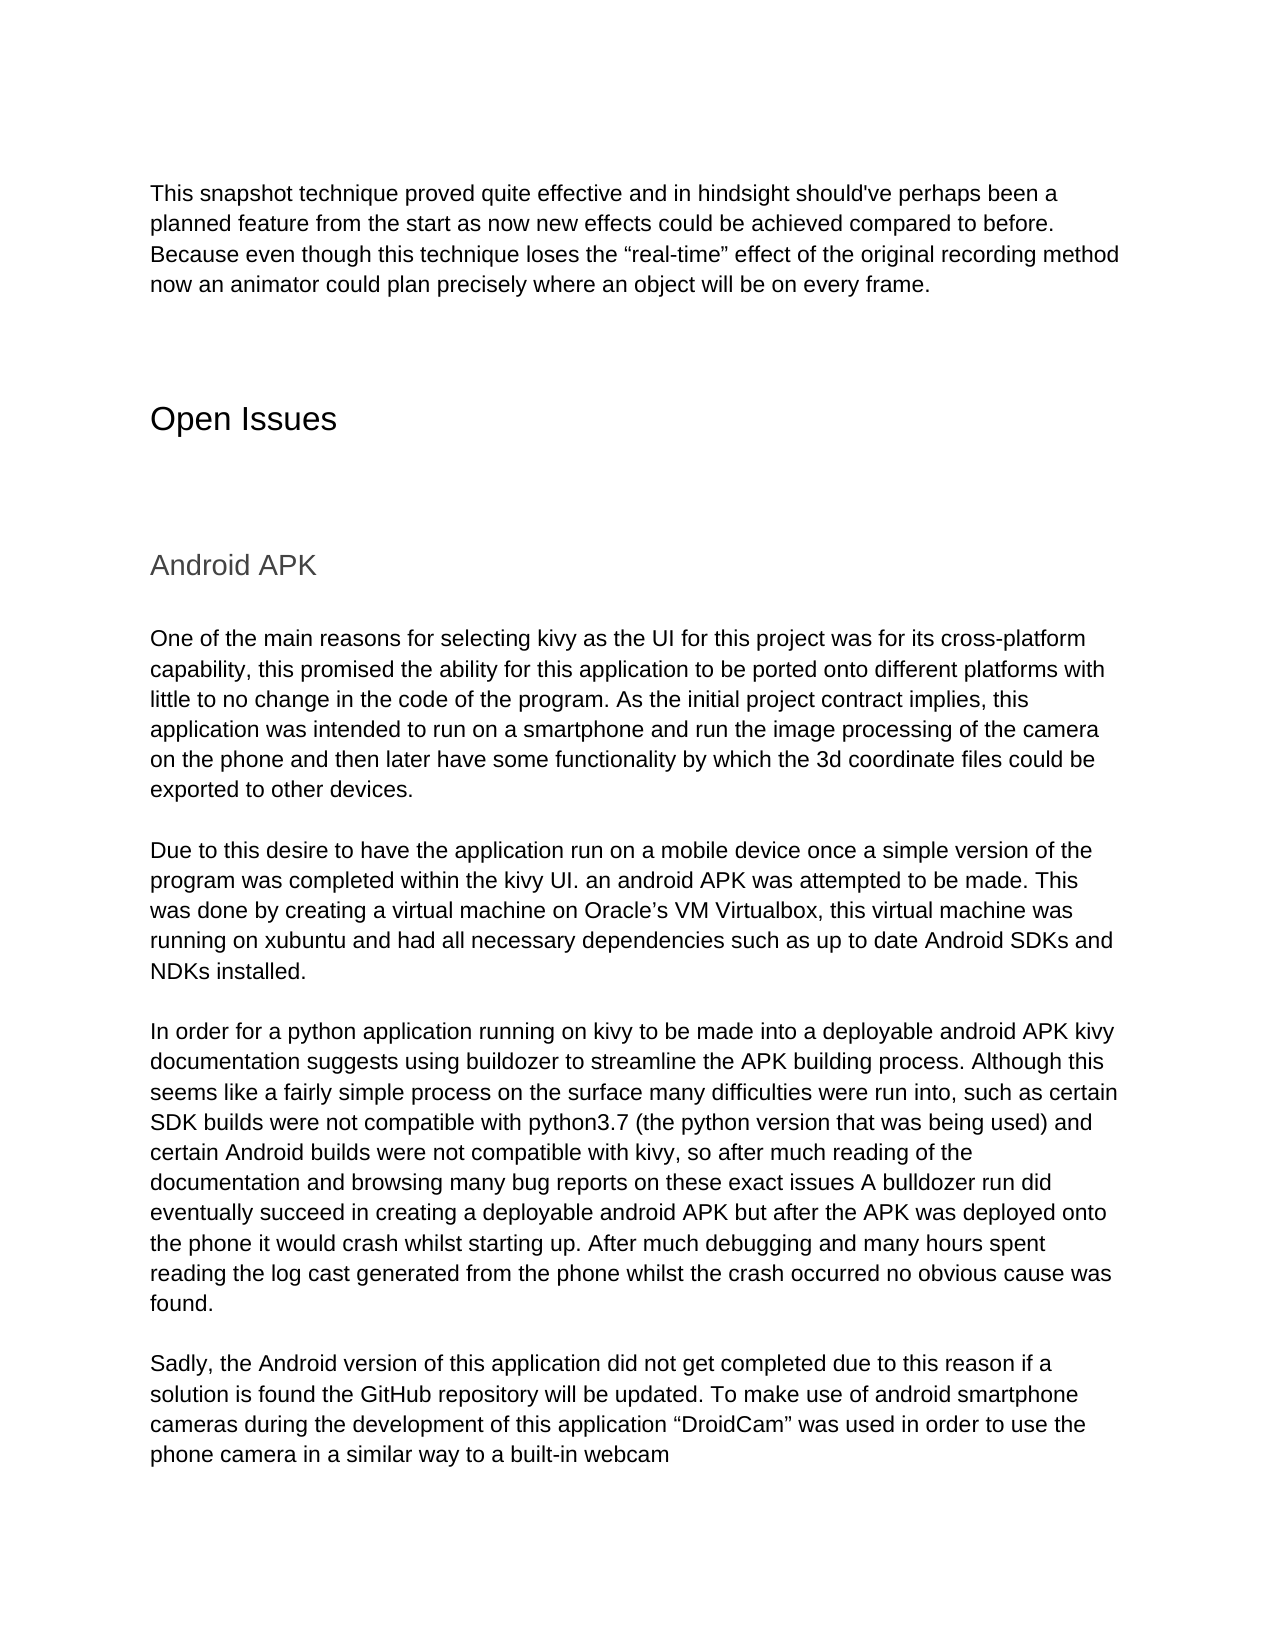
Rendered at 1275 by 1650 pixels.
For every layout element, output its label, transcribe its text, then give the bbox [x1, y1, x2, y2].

subtitle Open Issues [150, 399, 1125, 437]
text Sadly, the Android version of this application did not get completed due to this reason if a solution is found the GitHub repository will be updated. To make use of android smartphone cameras during the development of this application “DroidCam” was used in order to use the phone camera in a similar way to a built-in webcam [150, 1350, 1125, 1467]
subtitle Android APK [150, 548, 1125, 582]
text One of the main reasons for selecting kivy as the UI for this project was for its cross-platform capability, this promised the ability for this application to be ported onto different platforms with little to no change in the code of the program. As the initial project contract implies, this application was intended to run on a smartphone and run the image processing of the camera on the phone and then later have some functionality by which the 3d coordinate files could be exported to other devices. [150, 625, 1125, 803]
text Due to this desire to have the application run on a mobile device once a simple version of the program was completed within the kivy UI. an android APK was attempted to be made. This was done by creating a virtual machine on Oracle’s VM Virtualbox, this virtual machine was running on xubuntu and had all necessary dependencies such as up to date Android SDKs and NDKs installed. [150, 837, 1125, 984]
text This snapshot technique proved quite effective and in hindsight should've perhaps been a planned feature from the start as now new effects could be achieved compared to before. Because even though this technique loses the “real-time” effect of the original recording method now an animator could plan precisely where an object will be on every frame. [150, 180, 1125, 297]
text In order for a python application running on kivy to be made into a deployable android APK kivy documentation suggests using buildozer to streamline the APK building process. Although this seems like a fairly simple process on the surface many difficulties were run into, such as certain SDK builds were not compatible with python3.7 (the python version that was being used) and certain Android builds were not compatible with kivy, so after much reading of the documentation and browsing many bug reports on these exact issues A bulldozer run did eventually succeed in creating a deployable android APK but after the APK was deployed onto the phone it would crash whilst starting up. After much debugging and many hours spent reading the log cast generated from the phone whilst the crash occurred no obvious cause was found. [150, 1018, 1125, 1316]
